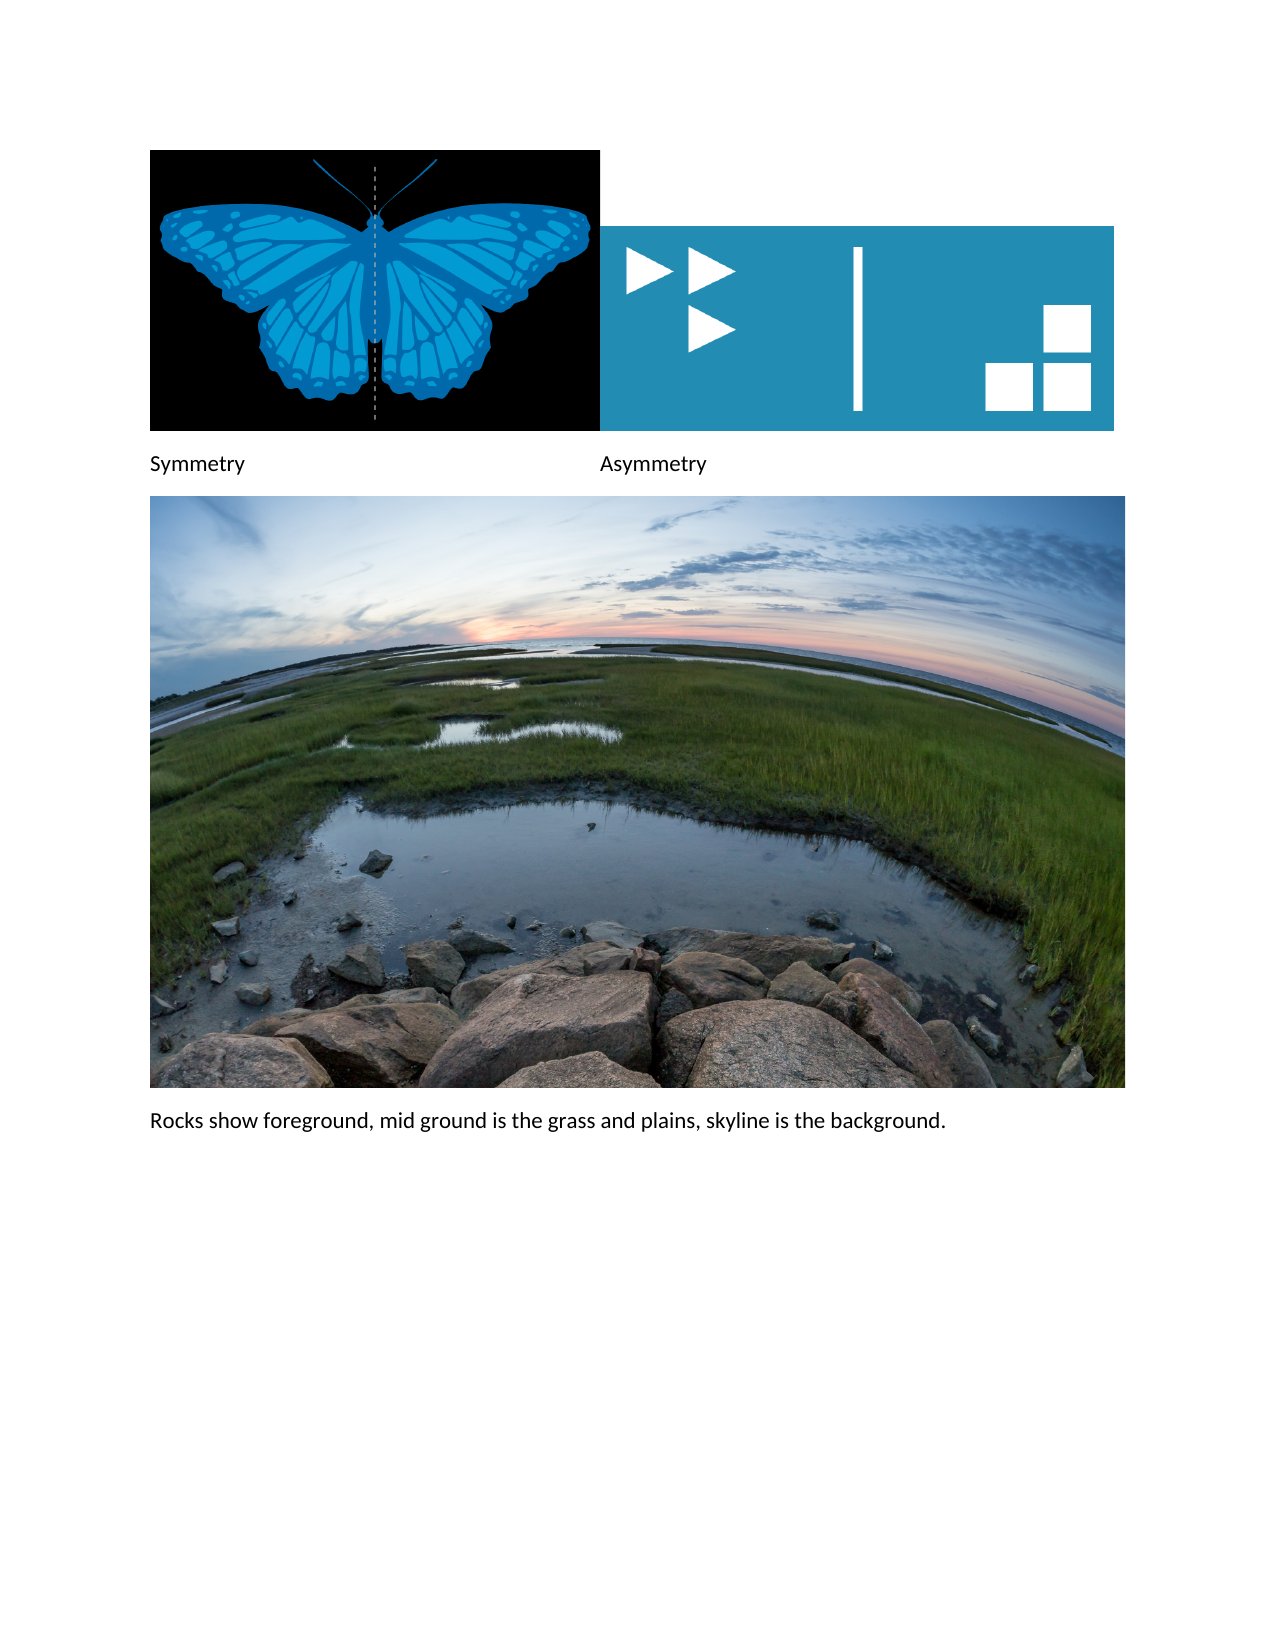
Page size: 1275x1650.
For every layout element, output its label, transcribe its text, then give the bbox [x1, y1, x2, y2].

picture [150, 496, 1125, 1088]
text Symmetry Asymmetry [150, 449, 1125, 477]
text Rocks show foreground, mid ground is the grass and plains, skyline is the background. [150, 1106, 1125, 1134]
picture [150, 150, 1114, 431]
